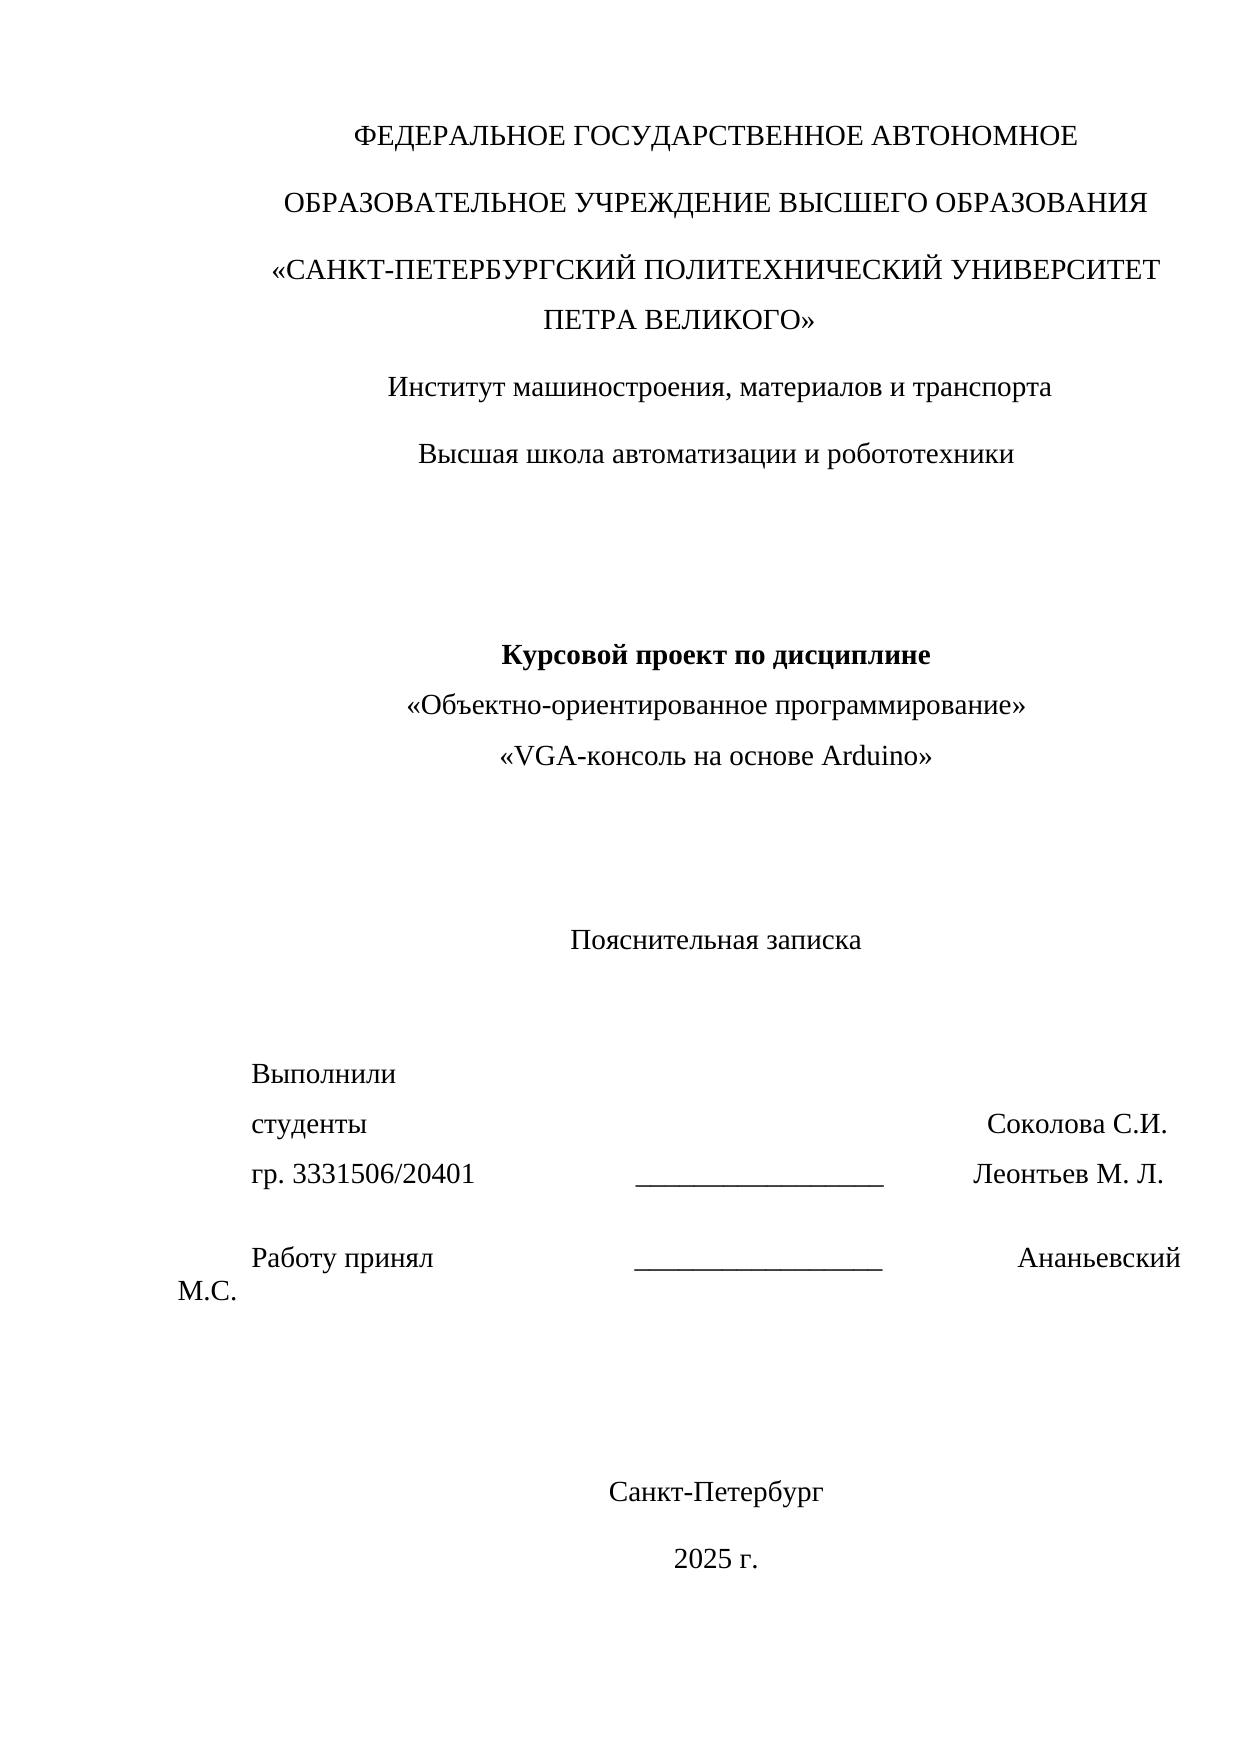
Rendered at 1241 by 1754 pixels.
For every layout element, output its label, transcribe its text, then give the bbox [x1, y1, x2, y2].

text «Объектно-ориентированное программирование» [177, 687, 1181, 721]
text Институт машиностроения, материалов и транспорта [177, 369, 1181, 403]
text студенты Соколова С.И. [177, 1106, 1181, 1139]
text «VGA-консоль на основе Arduino» [177, 738, 1181, 771]
text Курсовой проект по дисциплине [177, 637, 1181, 671]
text Пояснительная записка [177, 922, 1181, 955]
text ОБРАЗОВАТЕЛЬНОЕ УЧРЕЖДЕНИЕ ВЫСШЕГО ОБРАЗОВАНИЯ [177, 185, 1181, 219]
text ФЕДЕРАЛЬНОЕ ГОСУДАРСТВЕННОЕ АВТОНОМНОЕ [177, 118, 1181, 152]
text Санкт-Петербург [177, 1474, 1181, 1508]
text Высшая школа автоматизации и робототехники [177, 436, 1181, 470]
text Работу принял _________________ Ананьевский М.С. [177, 1240, 1181, 1307]
text Выполнили [177, 1056, 1181, 1089]
text 2025 г. [177, 1541, 1181, 1575]
text «САНКТ-ПЕТЕРБУРГСКИЙ ПОЛИТЕХНИЧЕСКИЙ УНИВЕРСИТЕТ ПЕТРА ВЕЛИКОГО» [177, 252, 1181, 336]
text гр. 3331506/20401 _________________ Леонтьев М. Л. [177, 1156, 1181, 1223]
